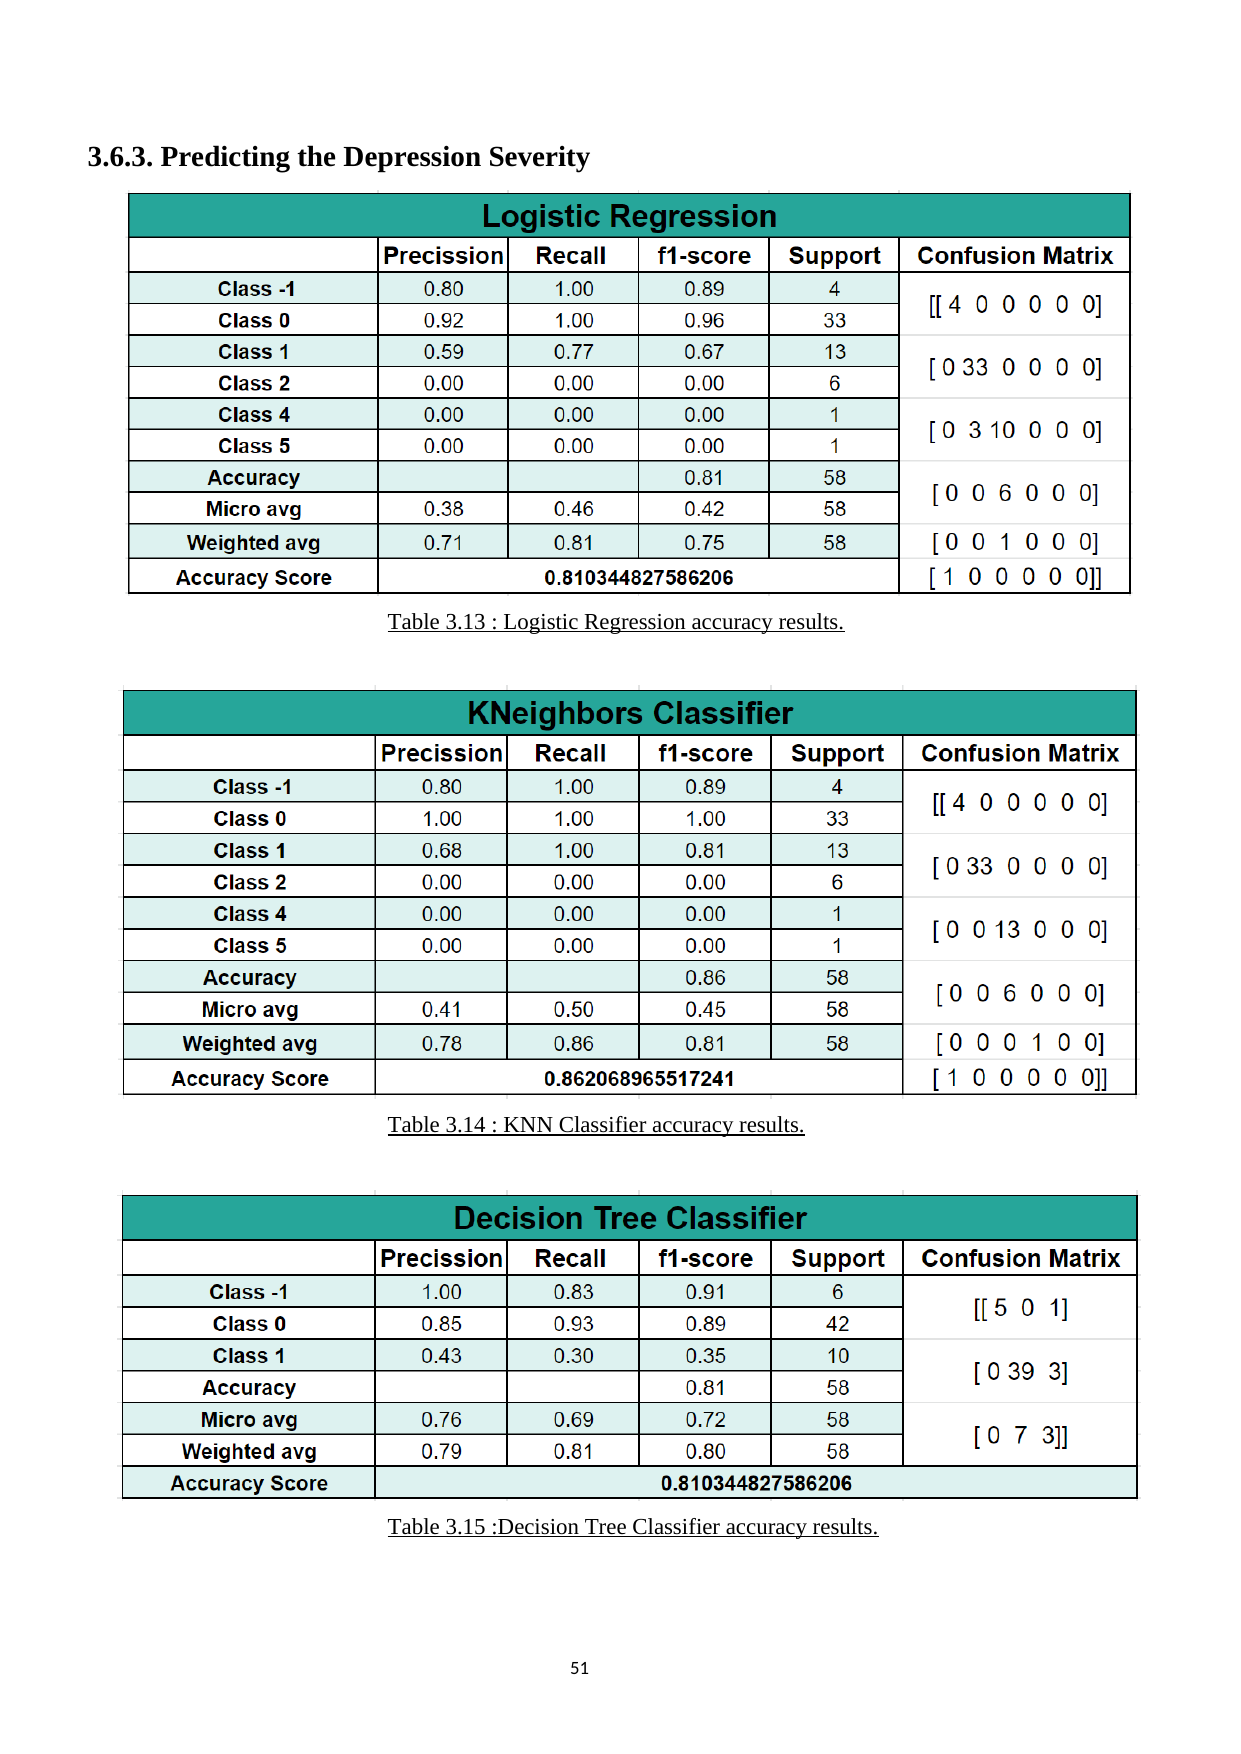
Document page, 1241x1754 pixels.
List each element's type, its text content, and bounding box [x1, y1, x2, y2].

text Table 3.13 : Logistic Regression accuracy results. [312, 608, 1170, 634]
text Table 3.14 : KNN Classifier accuracy results. [312, 1111, 1170, 1138]
picture [125, 190, 1133, 596]
picture [118, 685, 1140, 1099]
picture [117, 1190, 1141, 1501]
list 3.6.3. Predicting the Depression Severity [87, 139, 1170, 173]
text Table 3.15 :Decision Tree Classifier accuracy results. [312, 1513, 1170, 1539]
